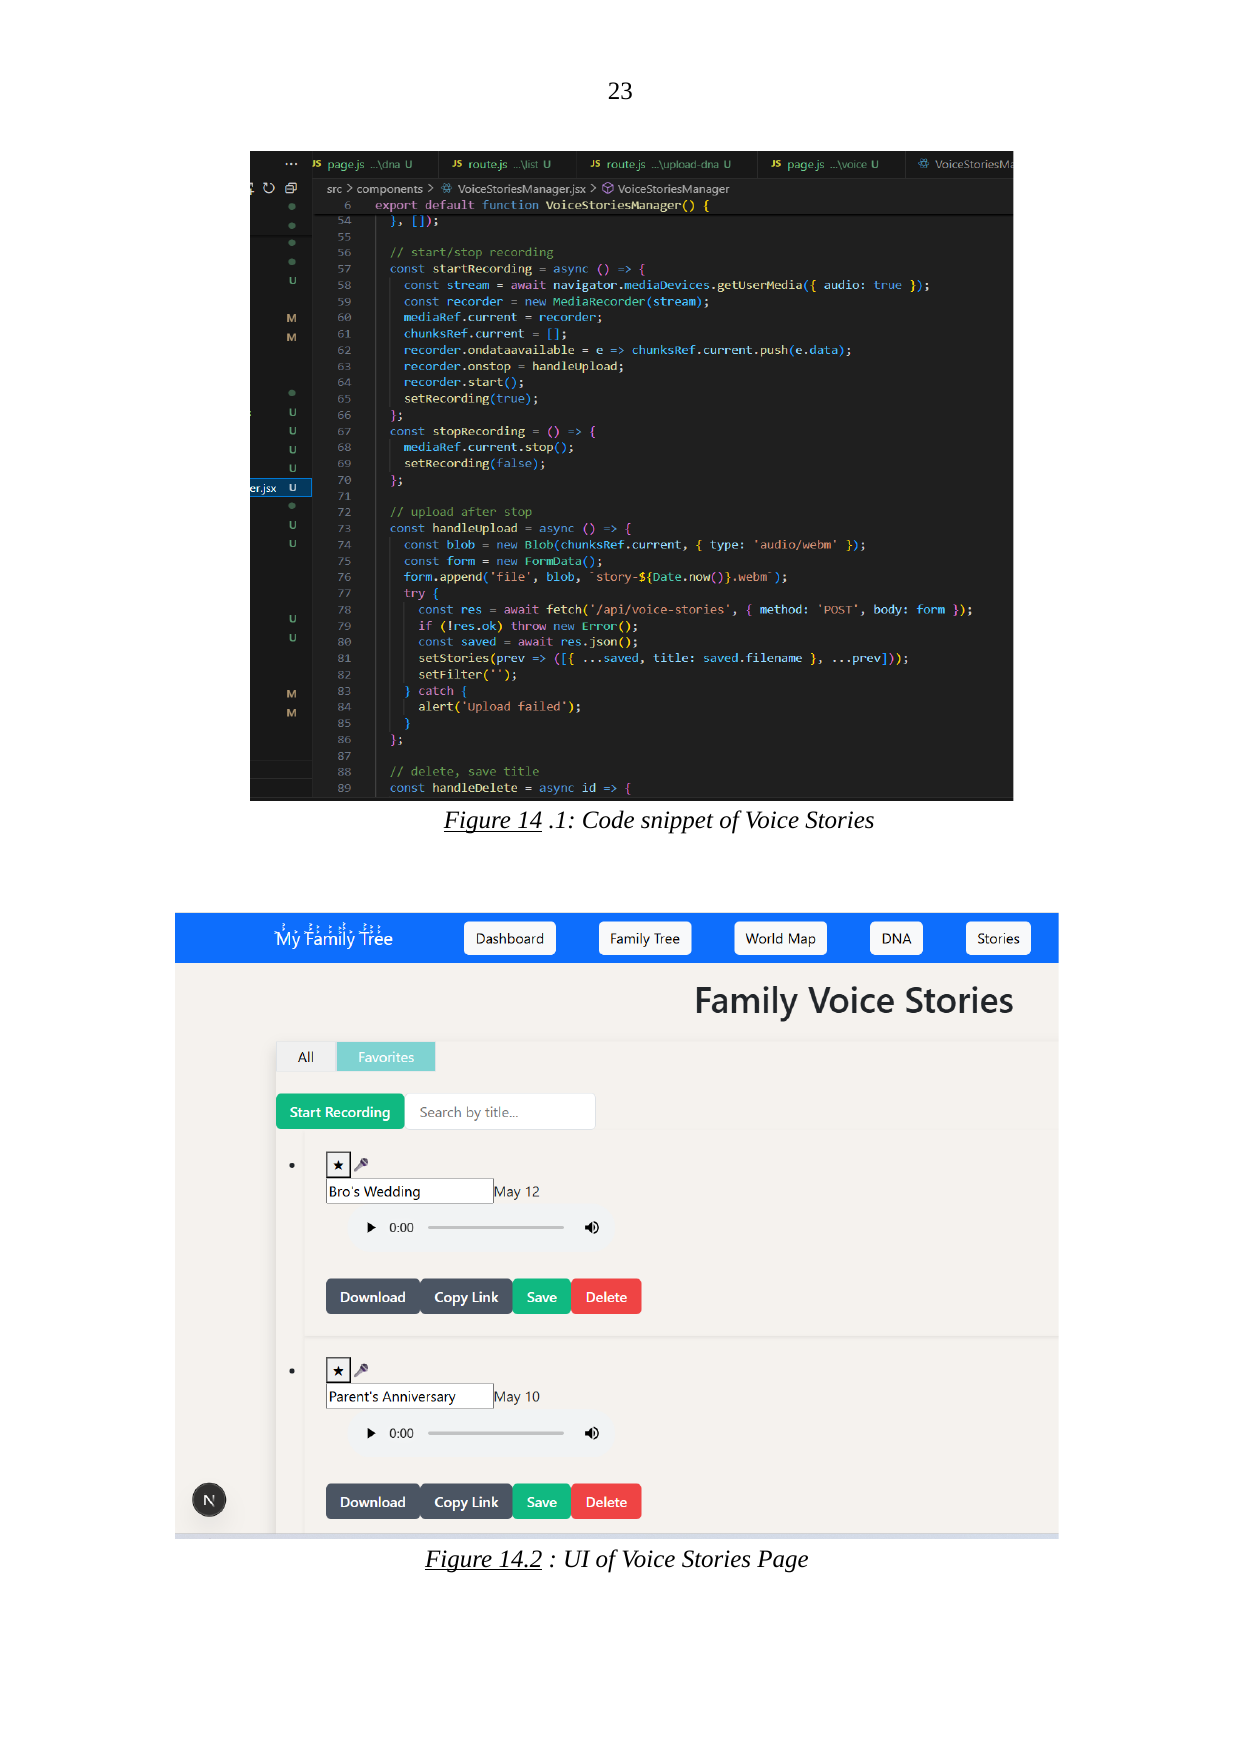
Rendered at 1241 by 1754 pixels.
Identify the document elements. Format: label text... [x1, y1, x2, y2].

picture [175, 904, 1059, 1539]
picture [250, 151, 1014, 801]
text Figure 14.2 : UI of Voice Stories Page [175, 1544, 1053, 1572]
text Figure 14 .1: Code snippet of Voice Stories [175, 806, 1053, 834]
